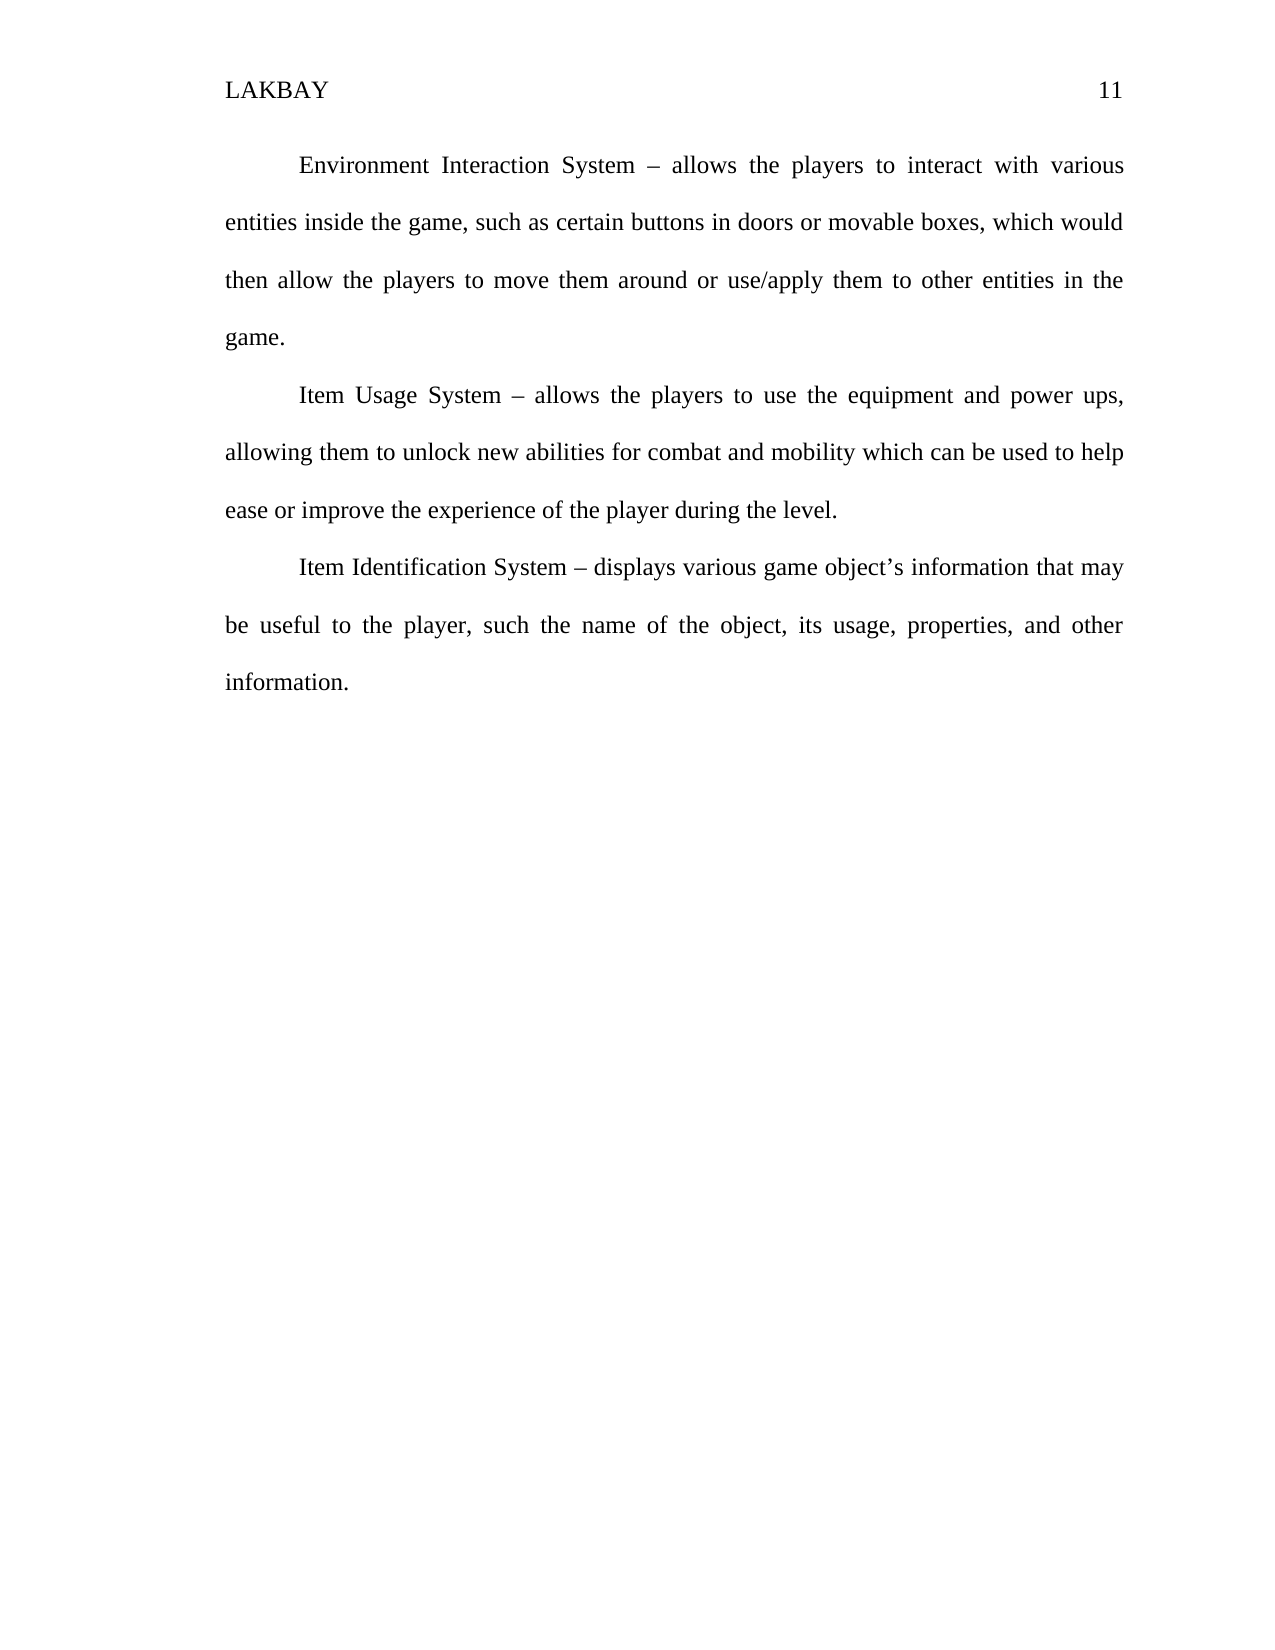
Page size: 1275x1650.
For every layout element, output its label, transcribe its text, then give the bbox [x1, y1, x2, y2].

text Item Usage System – allows the players to use the equipment and power ups, allowing them to unlock new abilities for combat and mobility which can be used to help ease or improve the experience of the player during the level. [225, 380, 1125, 524]
text Item Identification System – displays various game object’s information that may be useful to the player, such the name of the object, its usage, properties, and other information. [225, 552, 1125, 696]
text Environment Interaction System – allows the players to interact with various entities inside the game, such as certain buttons in doors or movable boxes, which would then allow the players to move them around or use/apply them to other entities in the game. [225, 150, 1125, 351]
